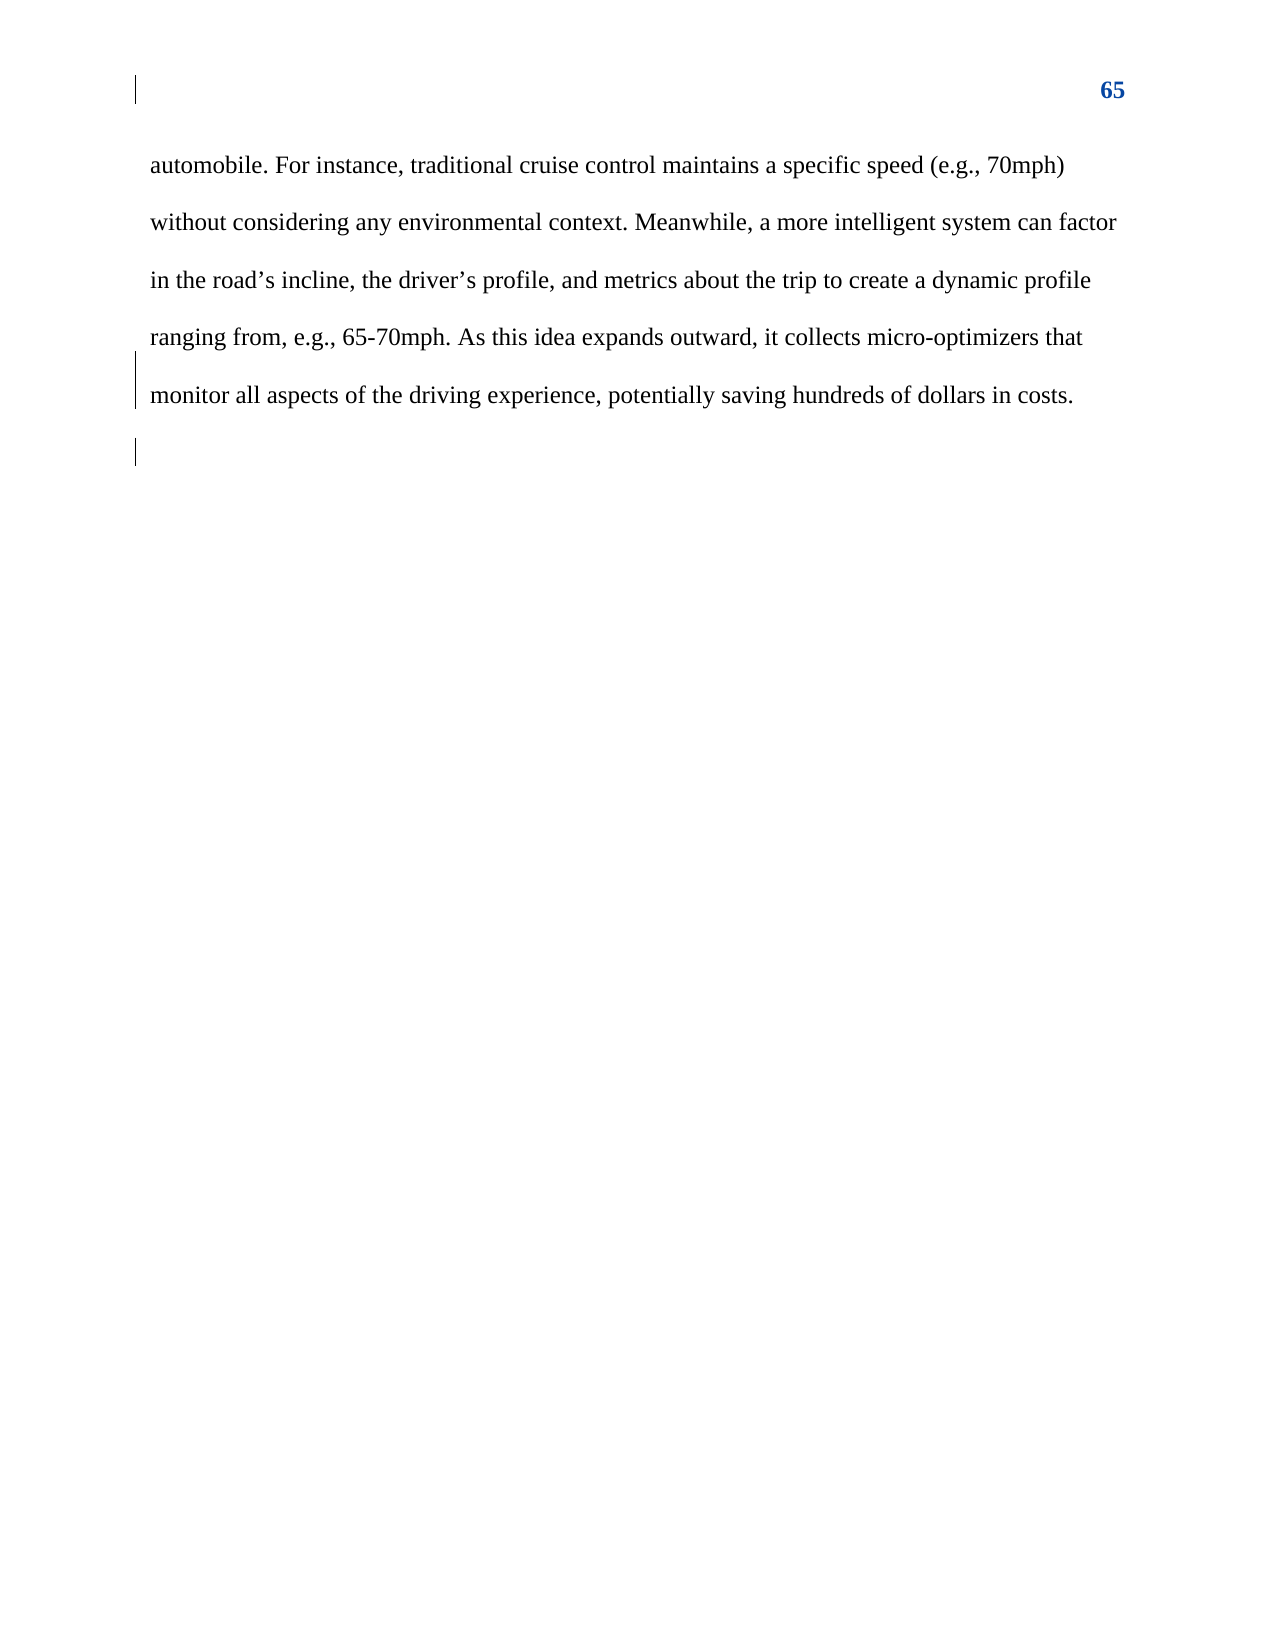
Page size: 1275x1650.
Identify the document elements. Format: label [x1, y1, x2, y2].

text [150, 150, 1125, 409]
